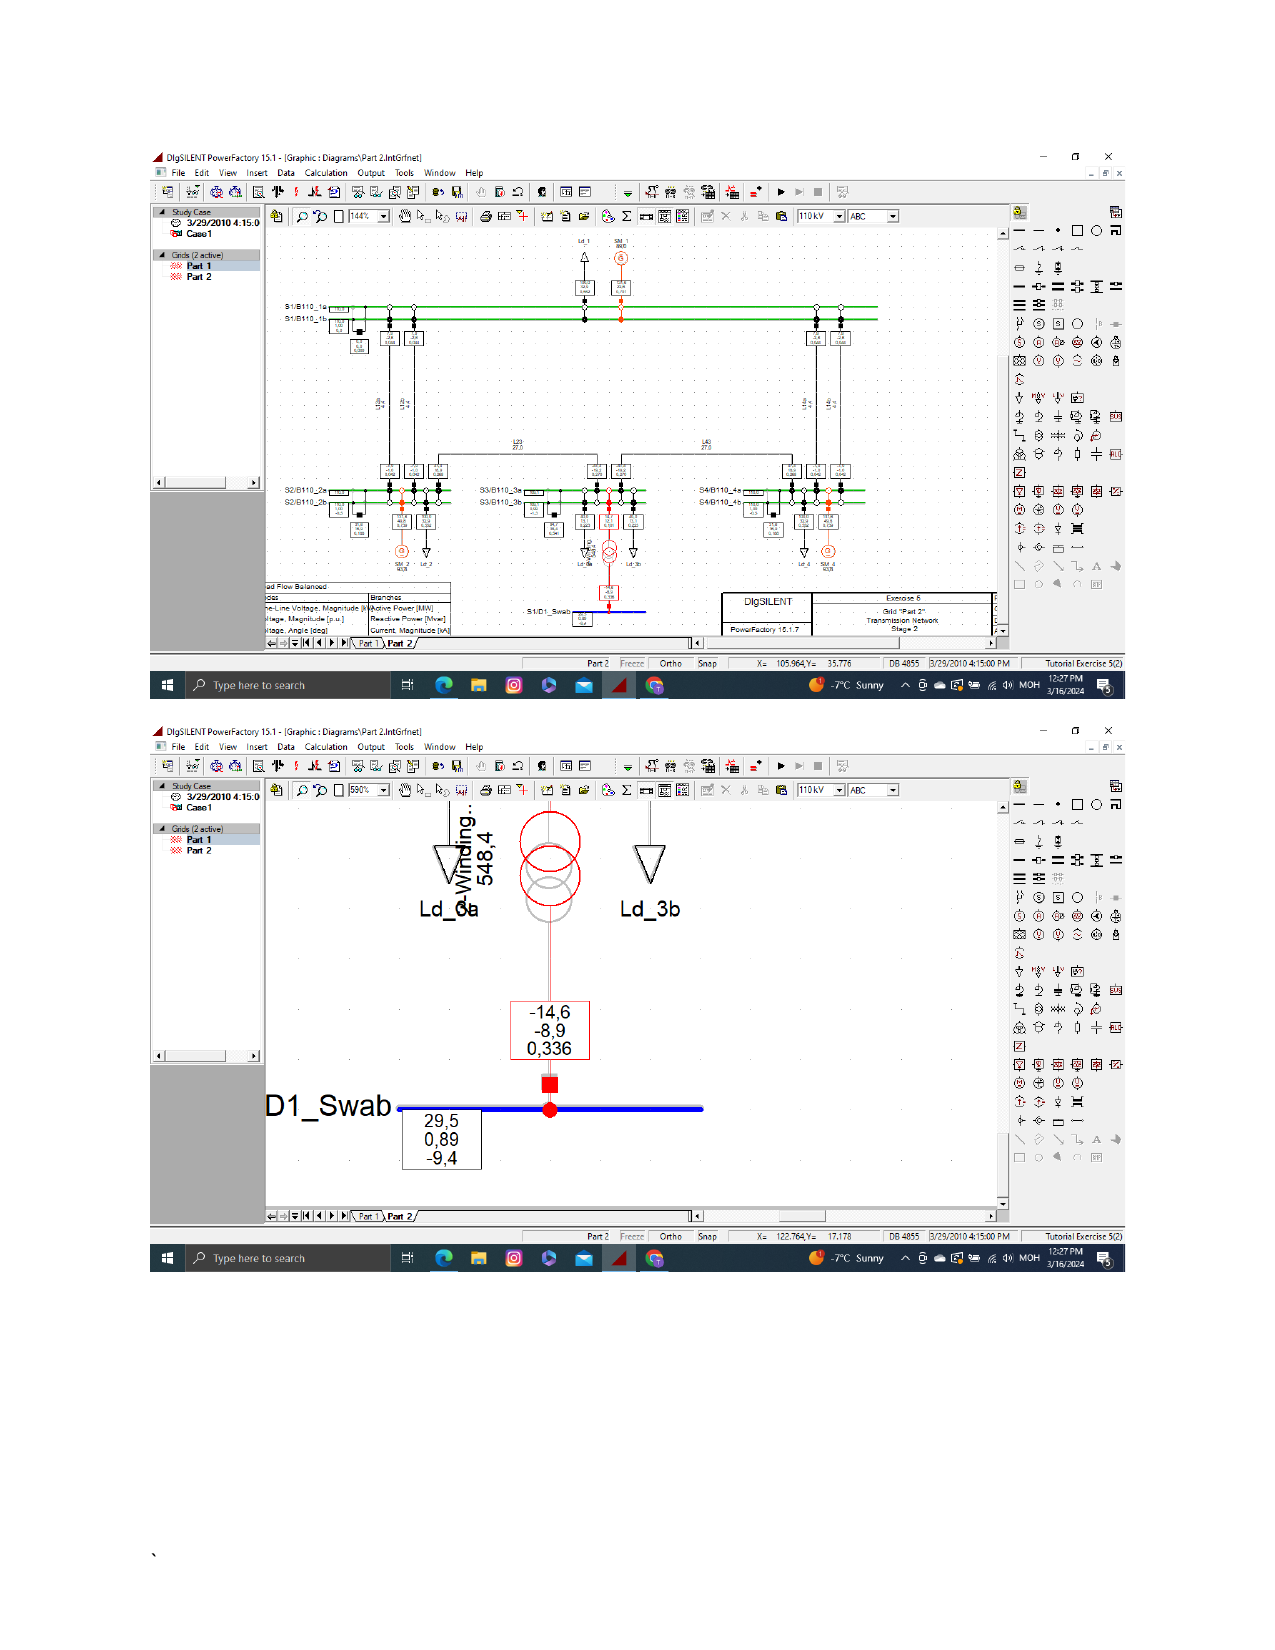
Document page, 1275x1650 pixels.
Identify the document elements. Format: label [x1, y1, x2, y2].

picture [150, 150, 1125, 699]
picture [150, 723, 1125, 1272]
